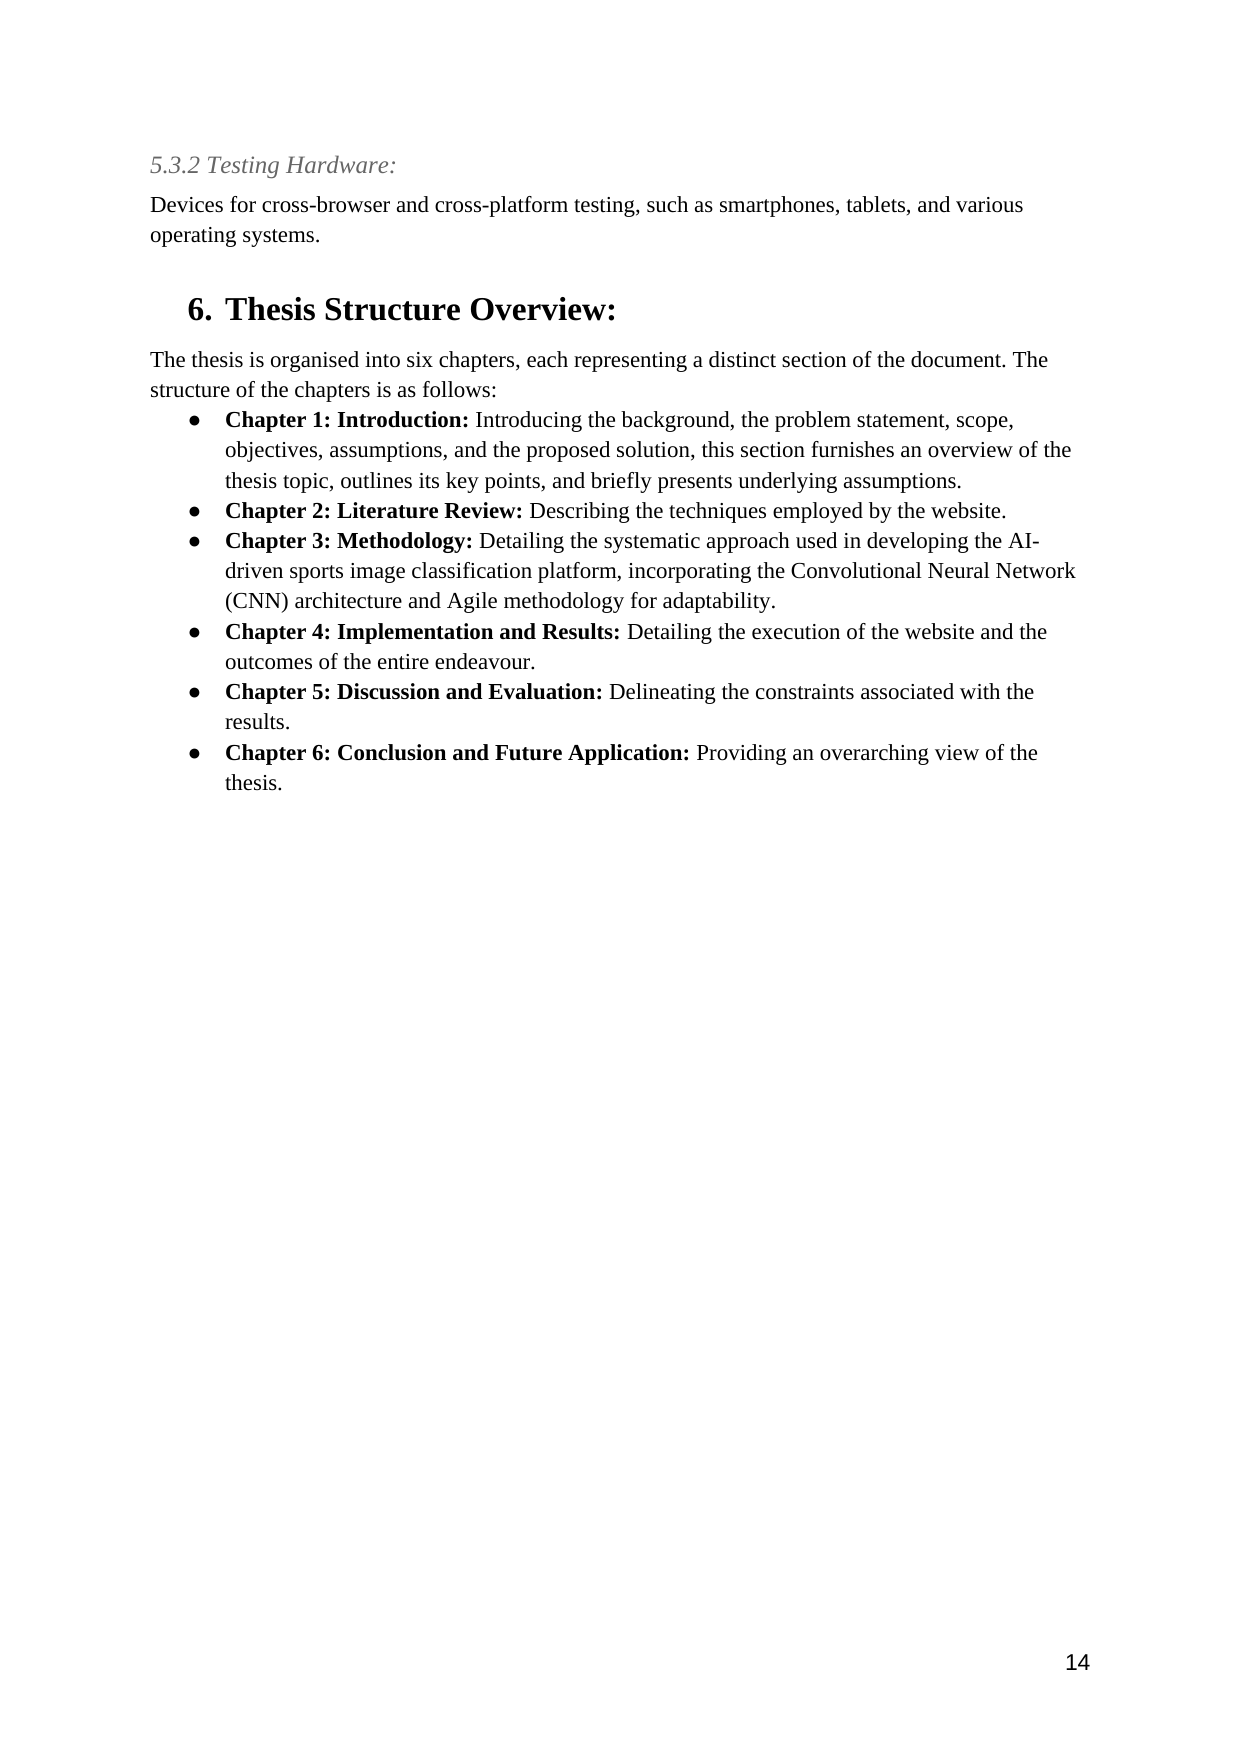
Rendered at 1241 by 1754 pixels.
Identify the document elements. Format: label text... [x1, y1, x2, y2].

list Chapter 1: Introduction: Introducing the background, the problem statement, scope, objectives, assumptions, and the proposed solution, this section furnishes an overview of the thesis topic, outlines its key points, and briefly presents underlying assumptions. [187, 406, 1090, 493]
list Chapter 3: Methodology: Detailing the systematic approach used in developing the AI-driven sports image classification platform, incorporating the Convolutional Neural Network (CNN) architecture and Agile methodology for adaptability. [187, 527, 1090, 614]
subtitle Thesis Structure Overview: [187, 289, 1090, 328]
subtitle 5.3.2 Testing Hardware: [150, 150, 1090, 179]
text The thesis is organised into six chapters, each representing a distinct section of the document. The structure of the chapters is as follows: [150, 346, 1090, 402]
list Chapter 4: Implementation and Results: Detailing the execution of the website and the outcomes of the entire endeavour. [187, 618, 1090, 674]
list Chapter 5: Discussion and Evaluation: Delineating the constraints associated with the results. [187, 678, 1090, 735]
list Chapter 2: Literature Review: Describing the techniques employed by the website. [187, 497, 1090, 523]
text Devices for cross-browser and cross-platform testing, such as smartphones, tablets, and various operating systems. [150, 191, 1090, 248]
list Chapter 6: Conclusion and Future Application: Providing an overarching view of the thesis. [187, 738, 1090, 795]
